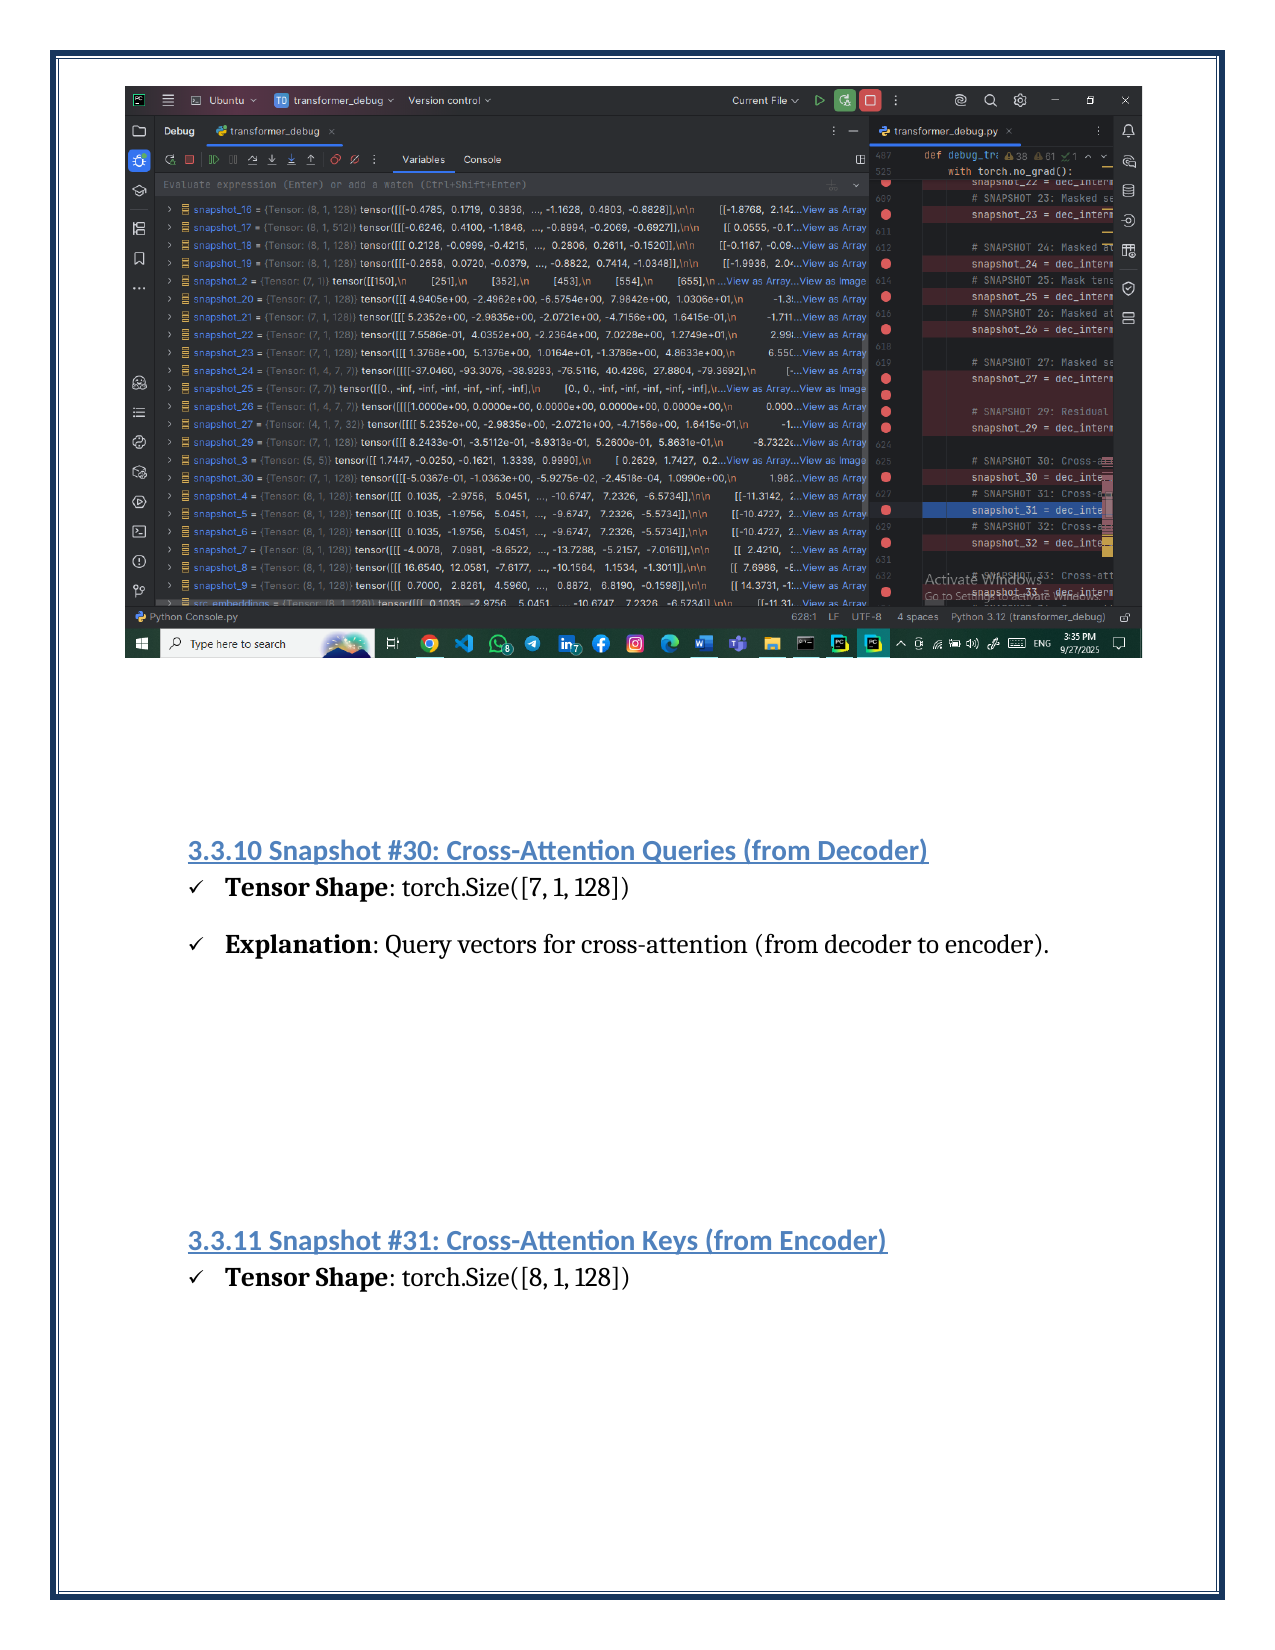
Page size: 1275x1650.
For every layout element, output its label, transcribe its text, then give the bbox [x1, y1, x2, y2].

subtitle 3.3.11 Snapshot #31: Cross-Attention Keys (from Encoder) [187, 1222, 1087, 1257]
list Tensor Shape: torch.Size([7, 1, 128]) [187, 872, 1087, 904]
subtitle 3.3.10 Snapshot #30: Cross-Attention Queries (from Decoder) [187, 832, 1087, 867]
list Explanation: Query vectors for cross-attention (from decoder to encoder). [187, 929, 1087, 960]
list Tensor Shape: torch.Size([8, 1, 128]) [187, 1262, 1087, 1294]
picture [125, 86, 1143, 658]
